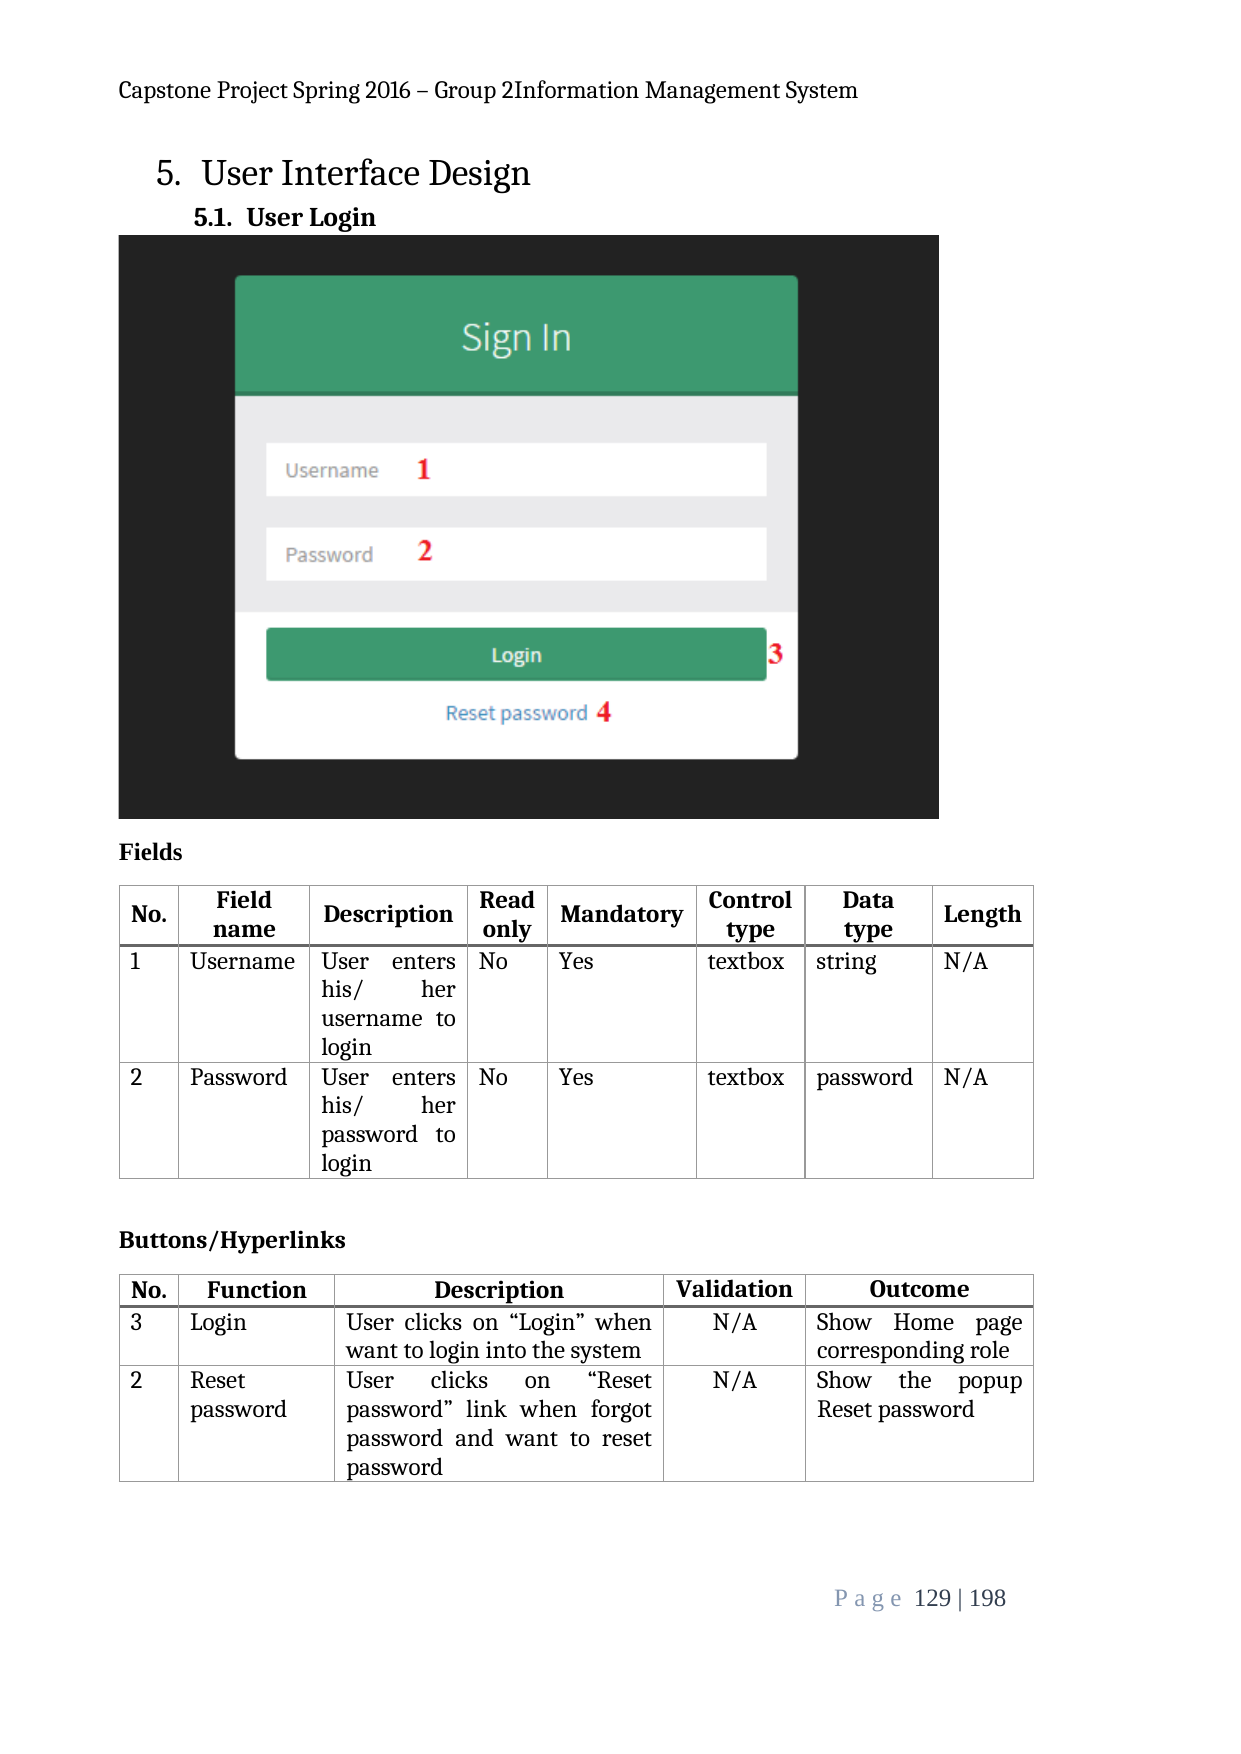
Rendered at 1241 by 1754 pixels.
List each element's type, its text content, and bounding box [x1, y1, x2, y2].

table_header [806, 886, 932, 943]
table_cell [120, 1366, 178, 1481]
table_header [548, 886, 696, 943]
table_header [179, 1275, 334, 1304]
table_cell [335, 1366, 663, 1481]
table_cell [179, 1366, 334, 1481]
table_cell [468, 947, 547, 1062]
subtitle User Interface Design [156, 151, 1033, 194]
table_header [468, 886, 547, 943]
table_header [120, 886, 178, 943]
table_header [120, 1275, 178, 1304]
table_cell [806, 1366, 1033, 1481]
text Fields [118, 837, 1033, 866]
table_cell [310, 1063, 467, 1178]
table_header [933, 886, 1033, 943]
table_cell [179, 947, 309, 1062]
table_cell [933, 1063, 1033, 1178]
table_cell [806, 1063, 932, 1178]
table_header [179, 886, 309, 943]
text Buttons/Hyperlinks [118, 1226, 1033, 1255]
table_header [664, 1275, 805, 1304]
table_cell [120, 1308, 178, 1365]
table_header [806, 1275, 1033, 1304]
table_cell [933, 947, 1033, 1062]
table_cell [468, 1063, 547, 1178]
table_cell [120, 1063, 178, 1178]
picture [118, 235, 939, 819]
subtitle User Login [193, 202, 1033, 233]
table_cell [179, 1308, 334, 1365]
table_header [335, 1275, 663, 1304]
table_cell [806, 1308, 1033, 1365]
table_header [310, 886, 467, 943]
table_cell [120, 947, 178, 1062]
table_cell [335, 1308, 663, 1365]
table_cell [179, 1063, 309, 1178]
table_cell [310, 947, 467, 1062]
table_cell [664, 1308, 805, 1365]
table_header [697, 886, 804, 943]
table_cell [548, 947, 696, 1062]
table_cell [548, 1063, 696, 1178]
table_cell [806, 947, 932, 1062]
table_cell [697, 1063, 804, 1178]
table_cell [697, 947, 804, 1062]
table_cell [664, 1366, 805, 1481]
